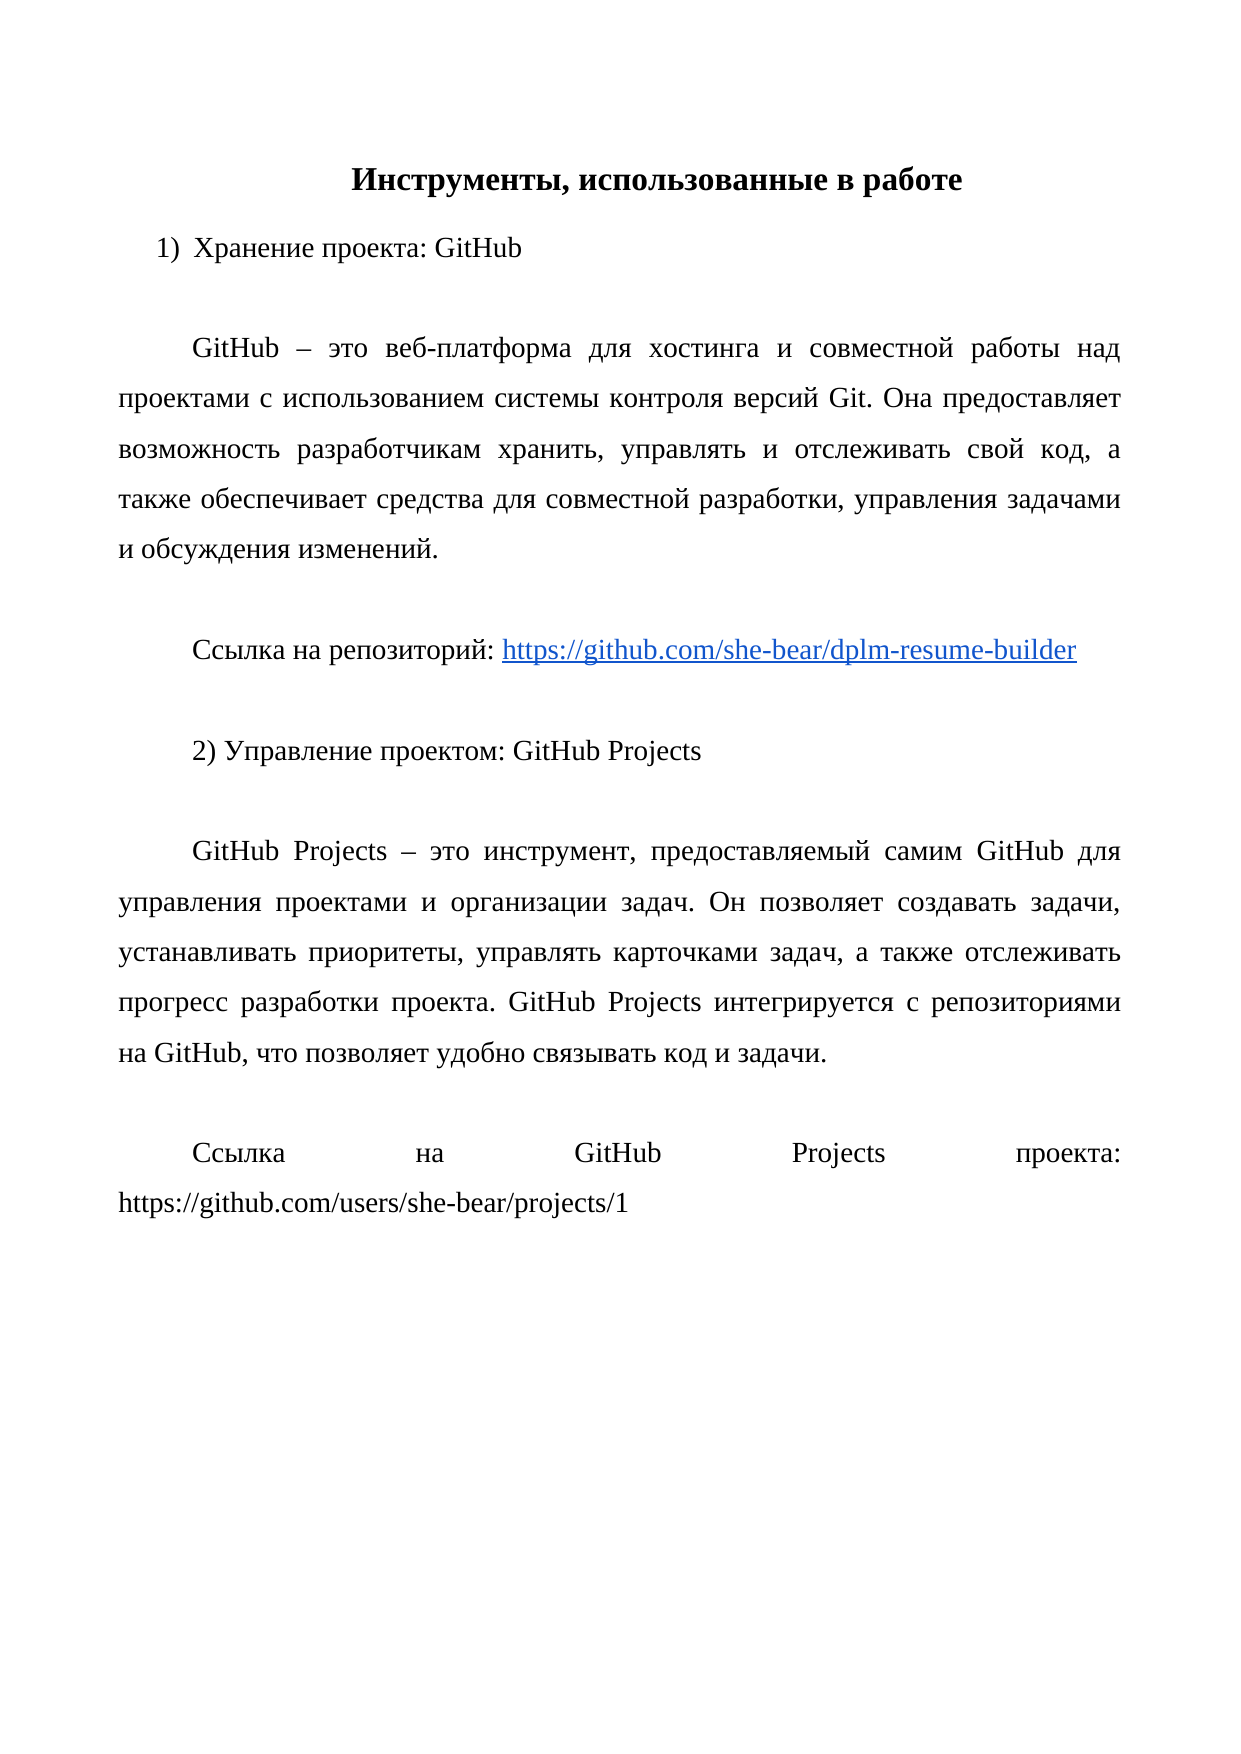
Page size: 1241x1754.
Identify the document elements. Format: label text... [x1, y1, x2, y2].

subtitle Инструменты, использованные в работе [118, 160, 1122, 198]
text GitHub Projects – это инструмент, предоставляемый самим GitHub для управления проектами и организации задач. Он позволяет создавать задачи, устанавливать приоритеты, управлять карточками задач, а также отслеживать прогресс разработки проекта. GitHub Projects интегрируется с репозиториями на GitHub, что позволяет удобно связывать код и задачи. [118, 833, 1122, 1068]
text GitHub – это веб-платформа для хостинга и совместной работы над проектами с использованием системы контроля версий Git. Она предоставляет возможность разработчикам хранить, управлять и отслеживать свой код, а также обеспечивает средства для совместной разработки, управления задачами и обсуждения изменений. [118, 330, 1122, 565]
text 2) Управление проектом: GitHub Projects [118, 733, 1122, 766]
text Ссылка на GitHub Projects проекта: https://github.com/users/she-bear/projects/1 [118, 1135, 1122, 1219]
list Хранение проекта: GitHub [156, 230, 1122, 263]
text Ссылка на репозиторий: https://github.com/she-bear/dplm-resume-builder [118, 632, 1122, 666]
